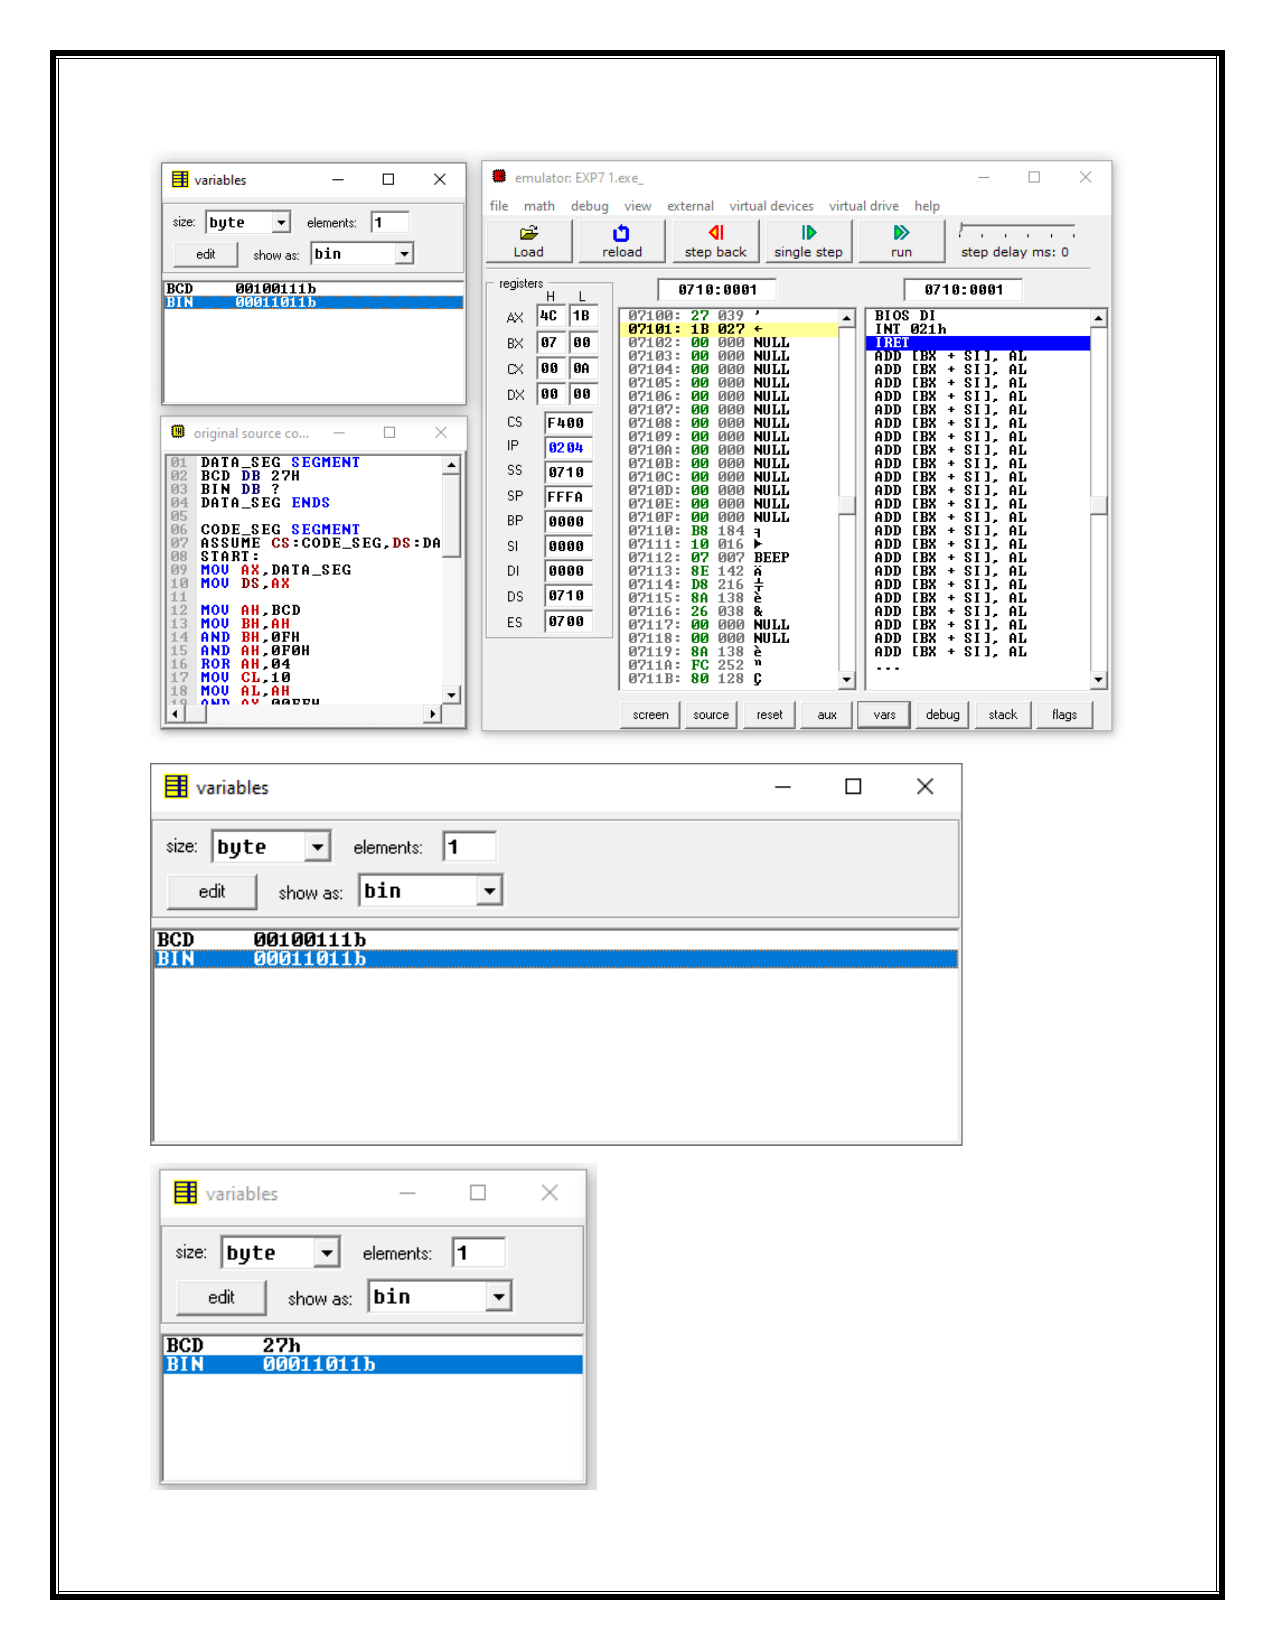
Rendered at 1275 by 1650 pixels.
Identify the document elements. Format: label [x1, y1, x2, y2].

picture [150, 1163, 597, 1490]
picture [150, 763, 963, 1146]
picture [150, 150, 1125, 746]
